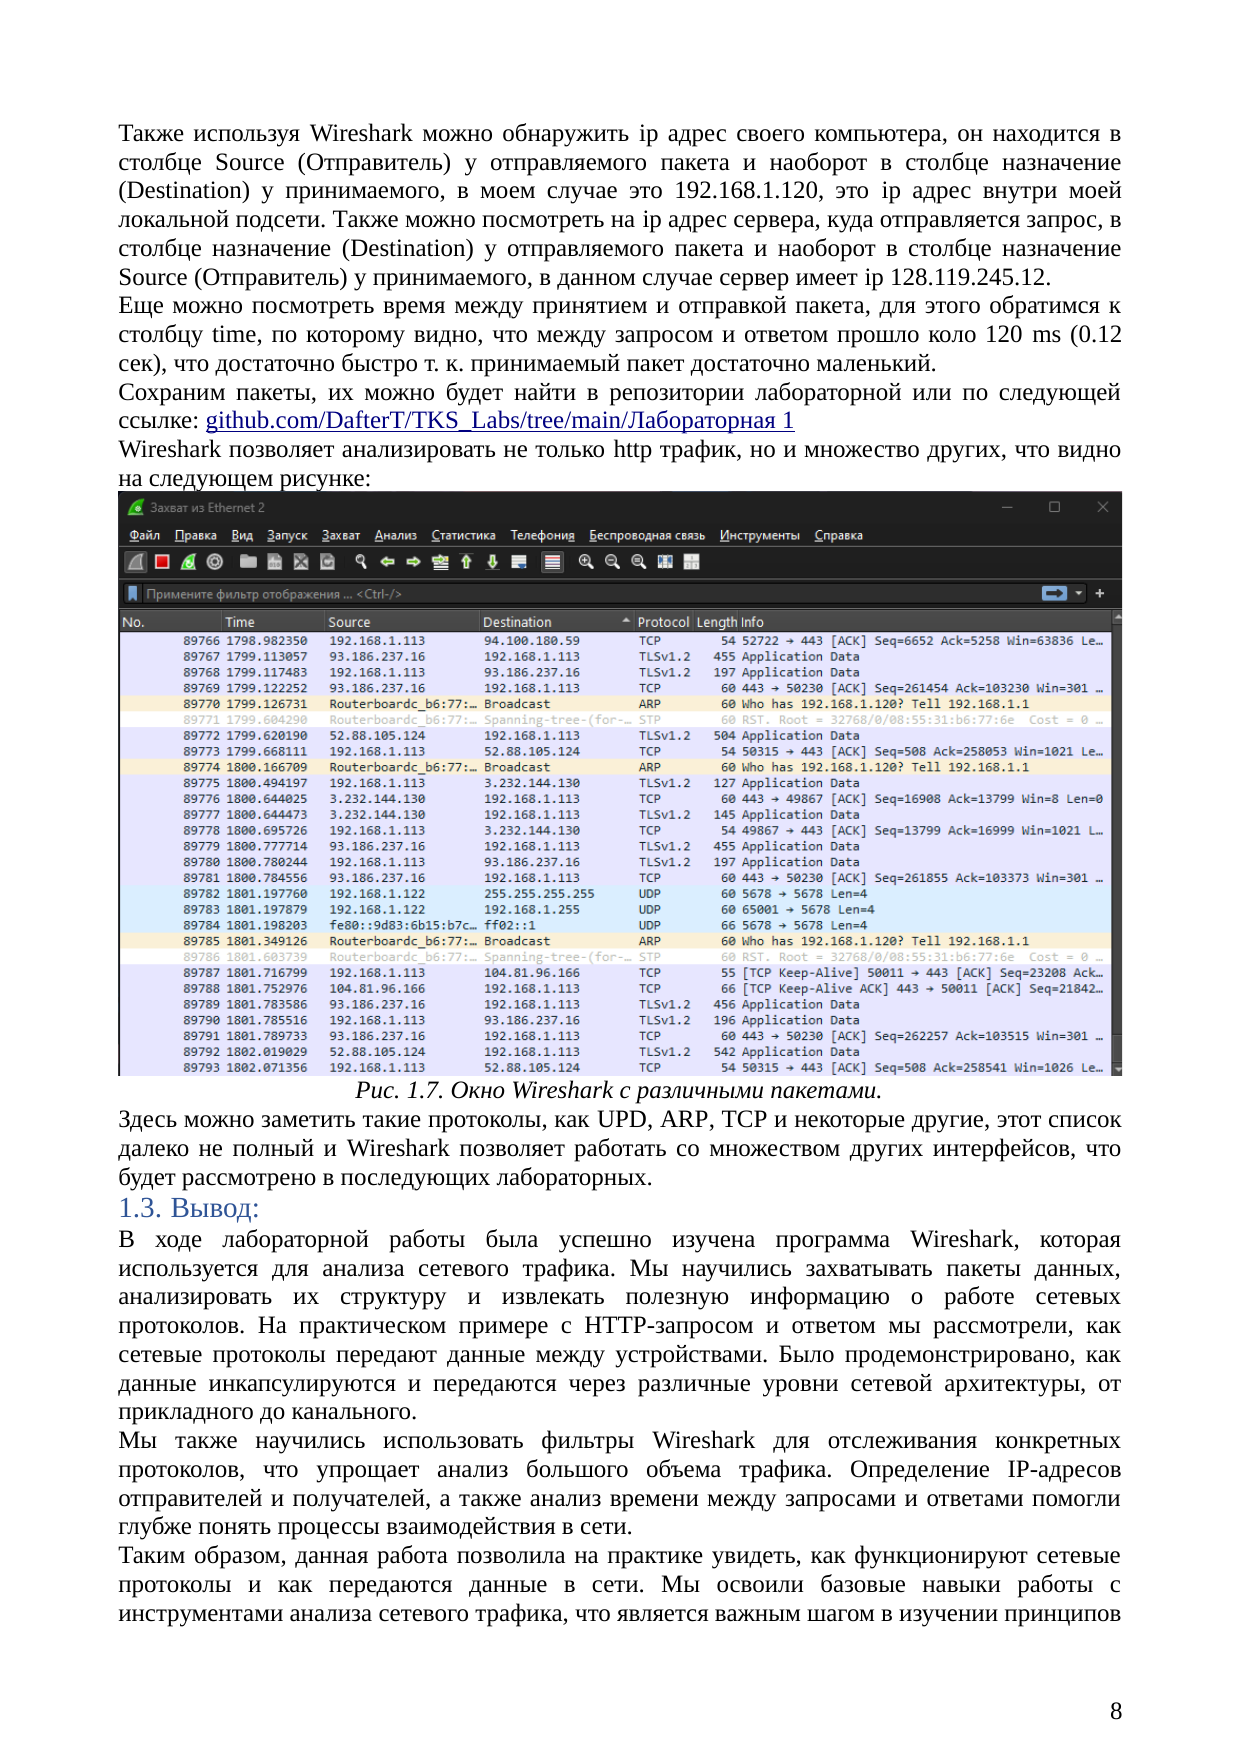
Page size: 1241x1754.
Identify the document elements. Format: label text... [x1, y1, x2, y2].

subtitle Вывод: [118, 1190, 1122, 1224]
text Рис. 1.7. Окно Wireshark с различными пакетами. [118, 1076, 1122, 1104]
picture [118, 491, 1123, 1076]
text Также используя Wireshark можно обнаружить ip адрес своего компьютера, он находится в столбце Source (Отправитель) у отправляемого пакета и наоборот в столбце назначение (Destination) у принимаемого, в моем случае это 192.168.1.120, это ip адрес внутри моей локальной подсети. Также можно посмотреть на ip адрес сервера, куда отправляется запрос, в столбце назначение (Destination) у отправляемого пакета и наоборот в столбце назначение Source (Отправитель) у принимаемого, в данном случае сервер имеет ip 128.119.245.12. [118, 118, 1122, 291]
text Мы также научились использовать фильтры Wireshark для отслеживания конкретных протоколов, что упрощает анализ большого объема трафика. Определение IP-адресов отправителей и получателей, а также анализ времени между запросами и ответами помогли глубже понять процессы взаимодействия в сети. [118, 1425, 1122, 1540]
text Сохраним пакеты, их можно будет найти в репозитории лабораторной или по следующей ссылке: github.com/DafterT/TKS_Labs/tree/main/Лабораторная 1 [118, 377, 1122, 434]
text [118, 1540, 1122, 1626]
text Wireshark позволяет анализировать не только http трафик, но и множество других, что видно на следующем рисунке: [118, 434, 1122, 491]
text Еще можно посмотреть время между принятием и отправкой пакета, для этого обратимся к столбцу time, по которому видно, что между запросом и ответом прошло коло 120 ms (0.12 сек), что достаточно быстро т. к. принимаемый пакет достаточно маленький. [118, 291, 1122, 377]
text В ходе лабораторной работы была успешно изучена программа Wireshark, которая используется для анализа сетевого трафика. Мы научились захватывать пакеты данных, анализировать их структуру и извлекать полезную информацию о работе сетевых протоколов. На практическом примере с HTTP-запросом и ответом мы рассмотрели, как сетевые протоколы передают данные между устройствами. Было продемонстрировано, как данные инкапсулируются и передаются через различные уровни сетевой архитектуры, от прикладного до канального. [118, 1224, 1122, 1425]
text Здесь можно заметить такие протоколы, как UPD, ARP, TCP и некоторые другие, этот список далеко не полный и Wireshark позволяет работать со множеством других интерфейсов, что будет рассмотрено в последующих лабораторных. [118, 1104, 1122, 1190]
